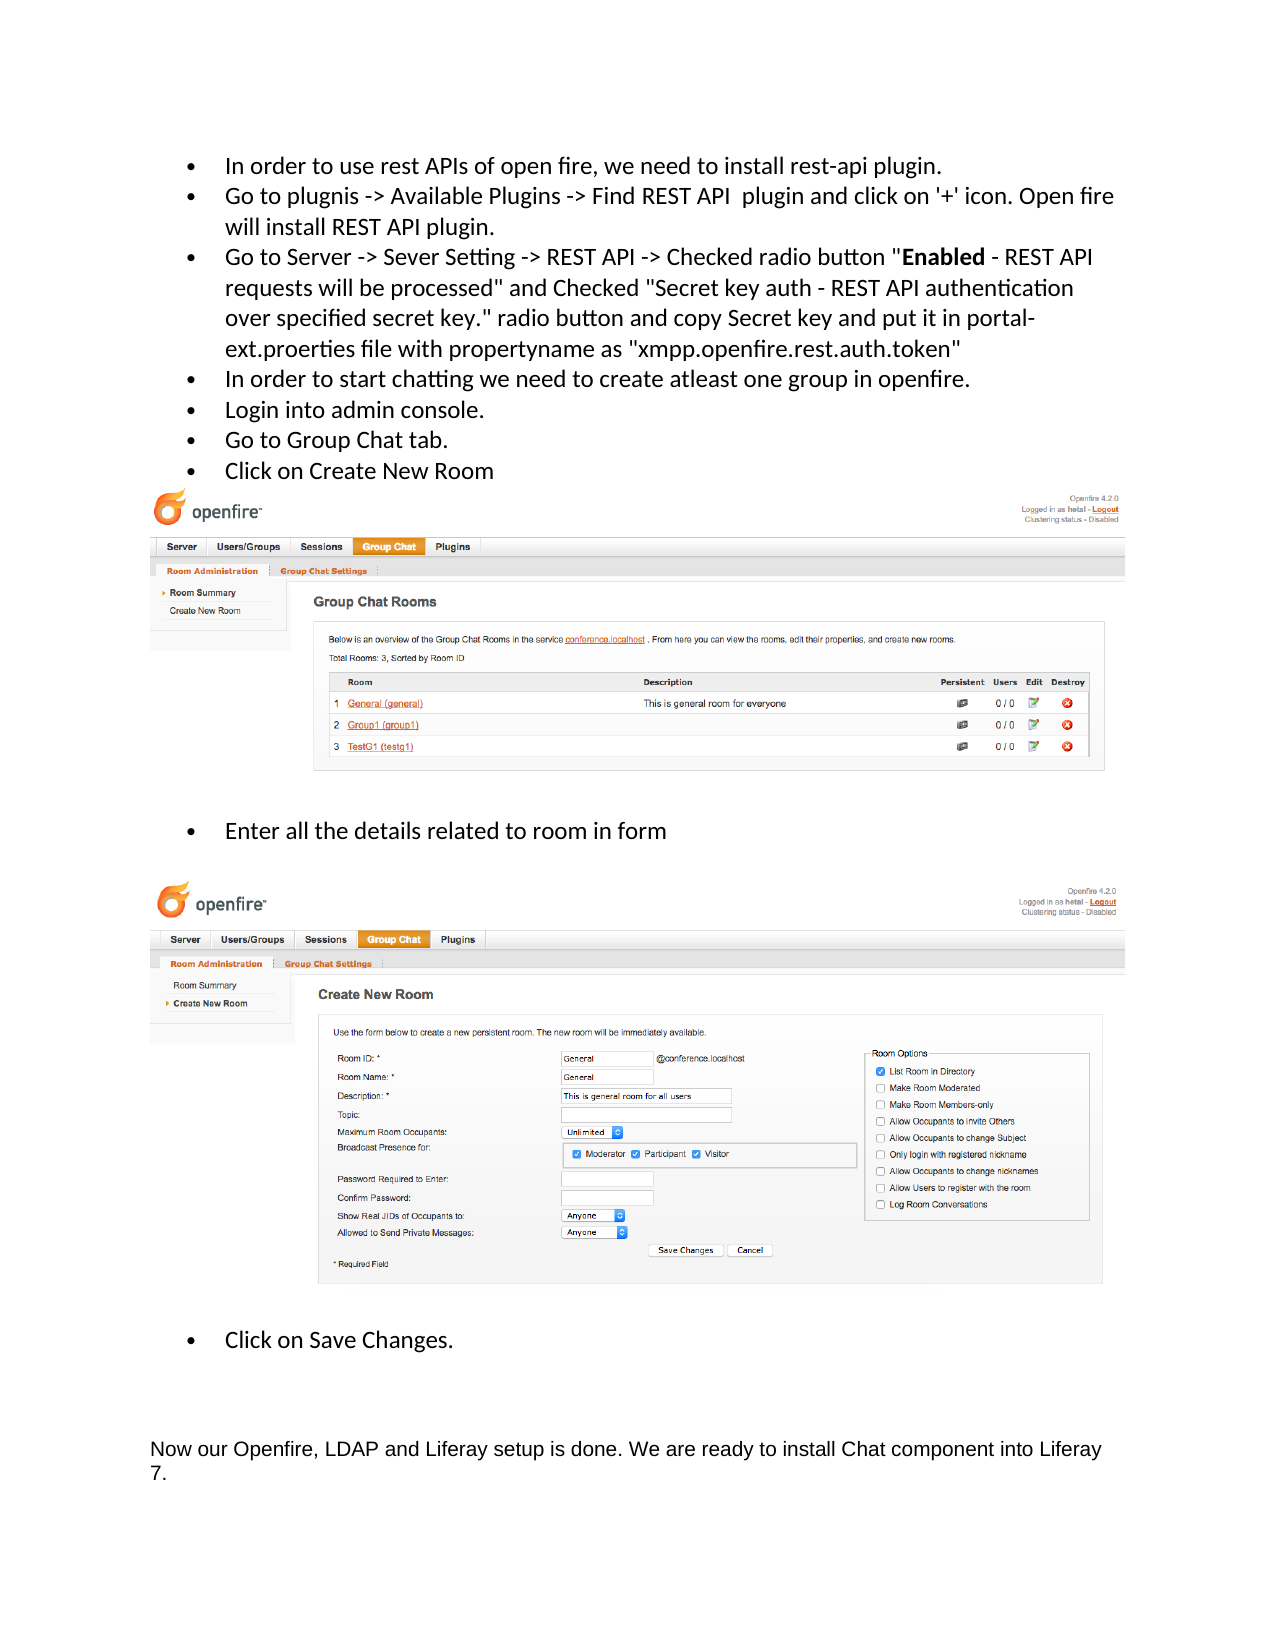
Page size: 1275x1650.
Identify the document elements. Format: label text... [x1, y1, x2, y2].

list Click on Save Changes. [187, 1324, 1125, 1354]
list Go to Server -> Sever Setting -> REST API -> Checked radio button "Enabled - REST API requests will be processed" and Checked "Secret key auth - REST API authentication over specified secret key." radio button and copy Secret key and put it in portal-ext.proerties file with propertyname as "xmpp.openfire.rest.auth.token" [187, 242, 1125, 364]
list Go to Group Chat tab. [187, 425, 1125, 455]
list In order to start chatting we need to create atleast one group in openfire. [187, 364, 1125, 394]
picture [150, 485, 1125, 785]
list Login into admin console. [187, 394, 1125, 425]
list In order to use rest APIs of open fire, we need to install rest-api plugin. [187, 150, 1125, 181]
list Go to plugnis -> Available Plugins -> Find REST API plugin and click on '+' icon. Open fire will install REST API plugin. [187, 181, 1125, 242]
list Click on Create New Room [187, 455, 1125, 485]
text Now our Openfire, LDAP and Liferay setup is done. We are ready to install Chat component into Liferay 7. [150, 1437, 1125, 1485]
list Enter all the details related to room in form [187, 815, 1125, 846]
picture [150, 876, 1125, 1294]
